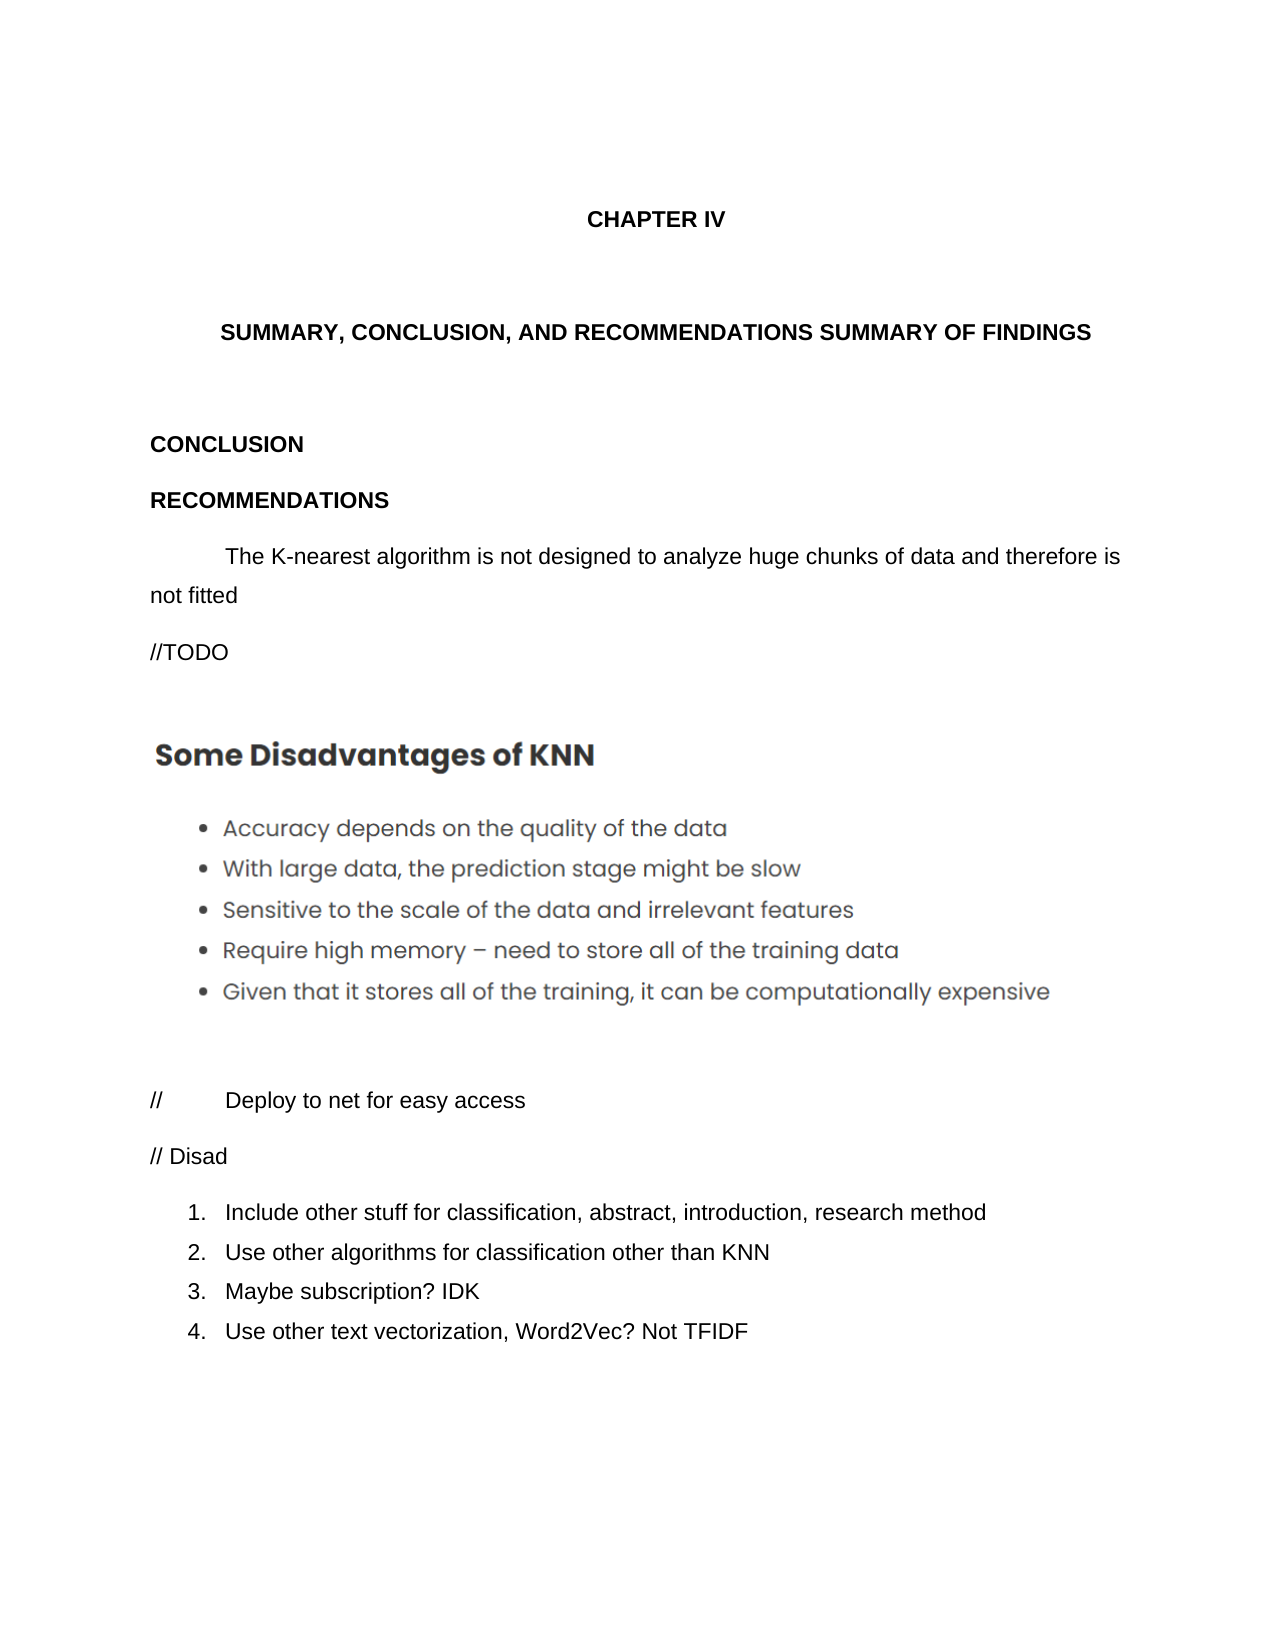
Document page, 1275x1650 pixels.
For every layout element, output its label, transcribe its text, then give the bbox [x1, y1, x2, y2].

list Use other algorithms for classification other than KNN [187, 1239, 1125, 1265]
text //TODO [150, 639, 1125, 665]
text CHAPTER IV [187, 206, 1125, 232]
text SUMMARY, CONCLUSION, AND RECOMMENDATIONS SUMMARY OF FINDINGS [187, 318, 1125, 345]
text // Deploy to net for easy access [150, 1087, 1125, 1113]
text The K-nearest algorithm is not designed to analyze huge chunks of data and therefore is not fitted [150, 543, 1125, 609]
text CONCLUSION [150, 431, 1125, 457]
list Use other text vectorization, Word2Vec? Not TFIDF [187, 1318, 1125, 1344]
list Maybe subscription? IDK [187, 1278, 1125, 1305]
picture [150, 694, 1125, 1058]
text // Disad [150, 1143, 1125, 1169]
list Include other stuff for classification, abstract, introduction, research method [187, 1199, 1125, 1226]
text RECOMMENDATIONS [150, 487, 1125, 513]
